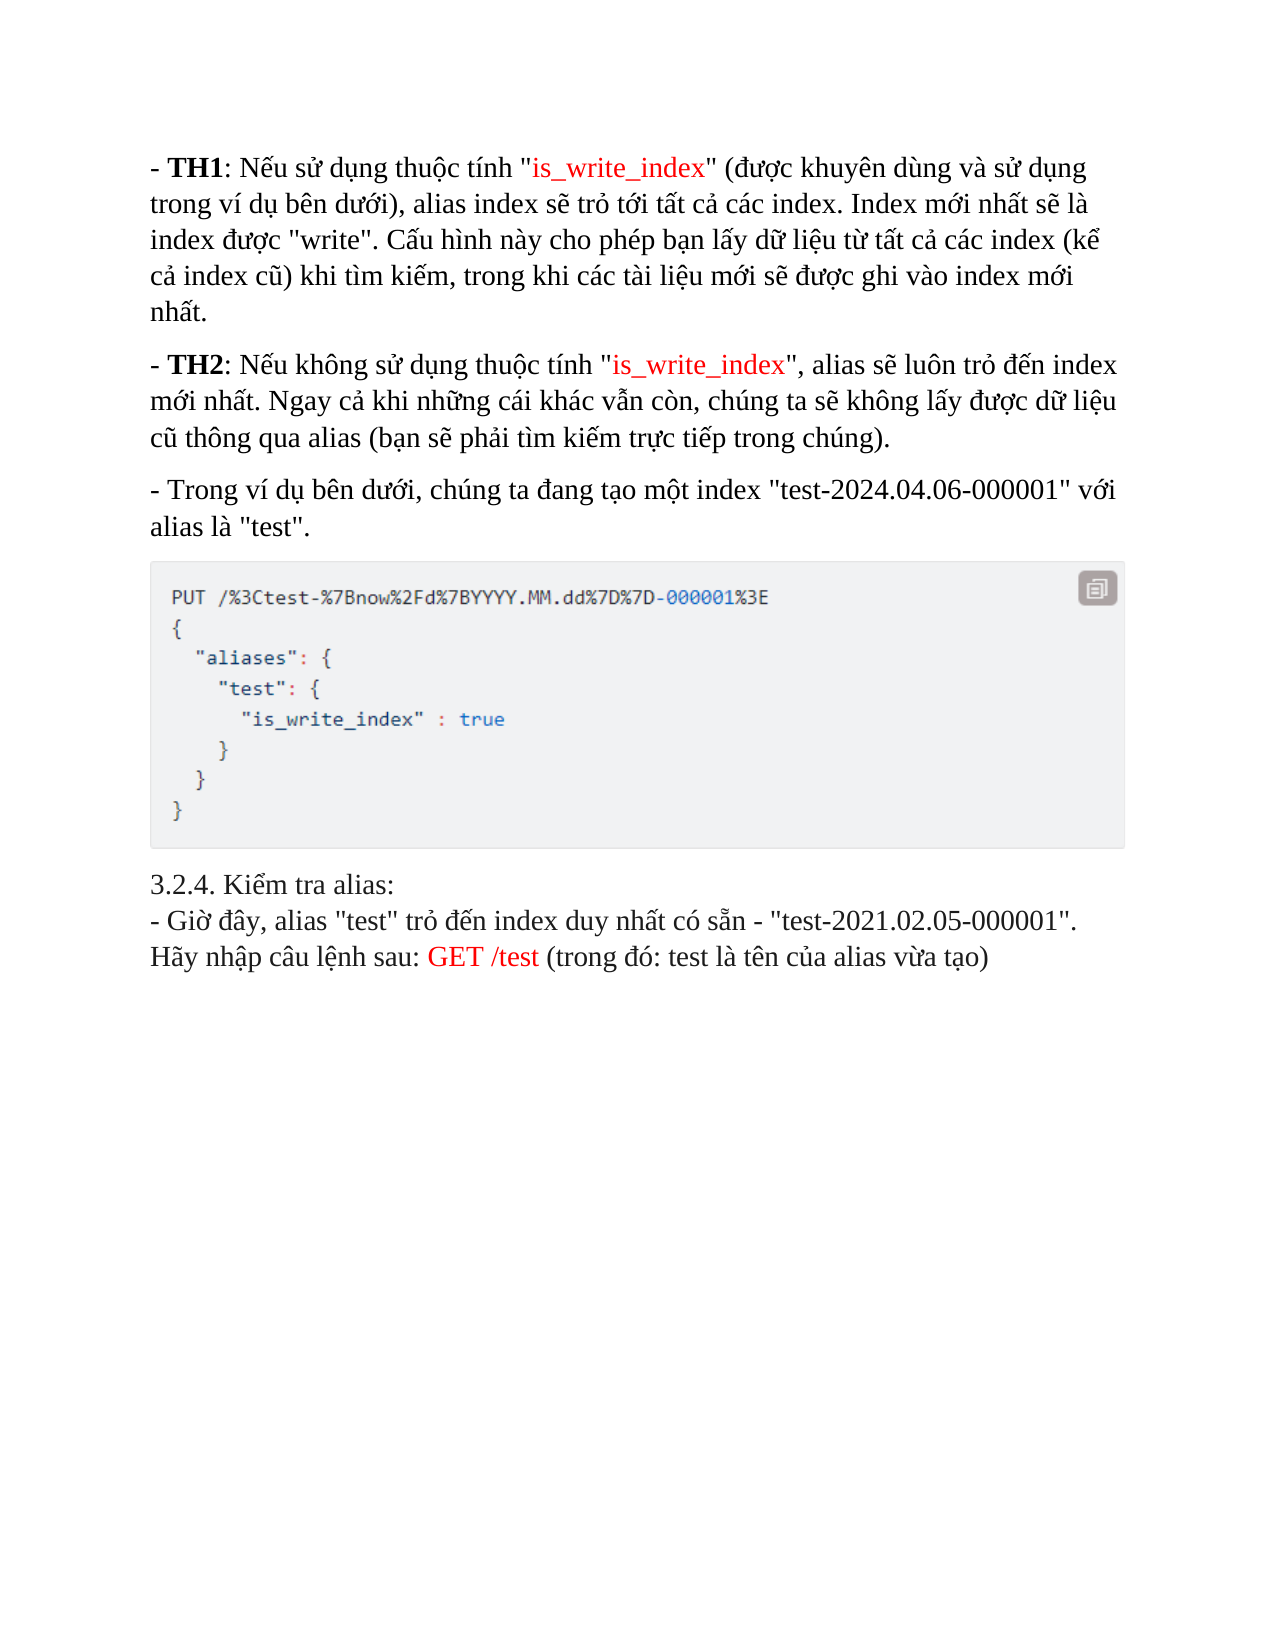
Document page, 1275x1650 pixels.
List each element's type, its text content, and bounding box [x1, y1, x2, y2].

text - Trong ví dụ bên dưới, chúng ta đang tạo một index "test-2024.04.06-000001" với alias là "test". [150, 472, 1125, 542]
text - Giờ đây, alias "test" trỏ đến index duy nhất có sẵn - "test-2021.02.05-000001". Hãy nhập câu lệnh sau: GET /test (trong đó: test là tên của alias vừa tạo) [150, 903, 1125, 973]
text - TH2: Nếu không sử dụng thuộc tính "is_write_index", alias sẽ luôn trỏ đến index mới nhất. Ngay cả khi những cái khác vẫn còn, chúng ta sẽ không lấy được dữ liệu cũ thông qua alias (bạn sẽ phải tìm kiếm trực tiếp trong chúng). [150, 347, 1125, 453]
text 3.2.4. Kiểm tra alias: [150, 867, 1125, 901]
picture [150, 561, 1125, 849]
text - TH1: Nếu sử dụng thuộc tính "is_write_index" (được khuyên dùng và sử dụng trong ví dụ bên dưới), alias index sẽ trỏ tới tất cả các index. Index mới nhất sẽ là index được "write". Cấu hình này cho phép bạn lấy dữ liệu từ tất cả các index (kể cả index cũ) khi tìm kiếm, trong khi các tài liệu mới sẽ được ghi vào index mới nhất. [150, 150, 1125, 328]
